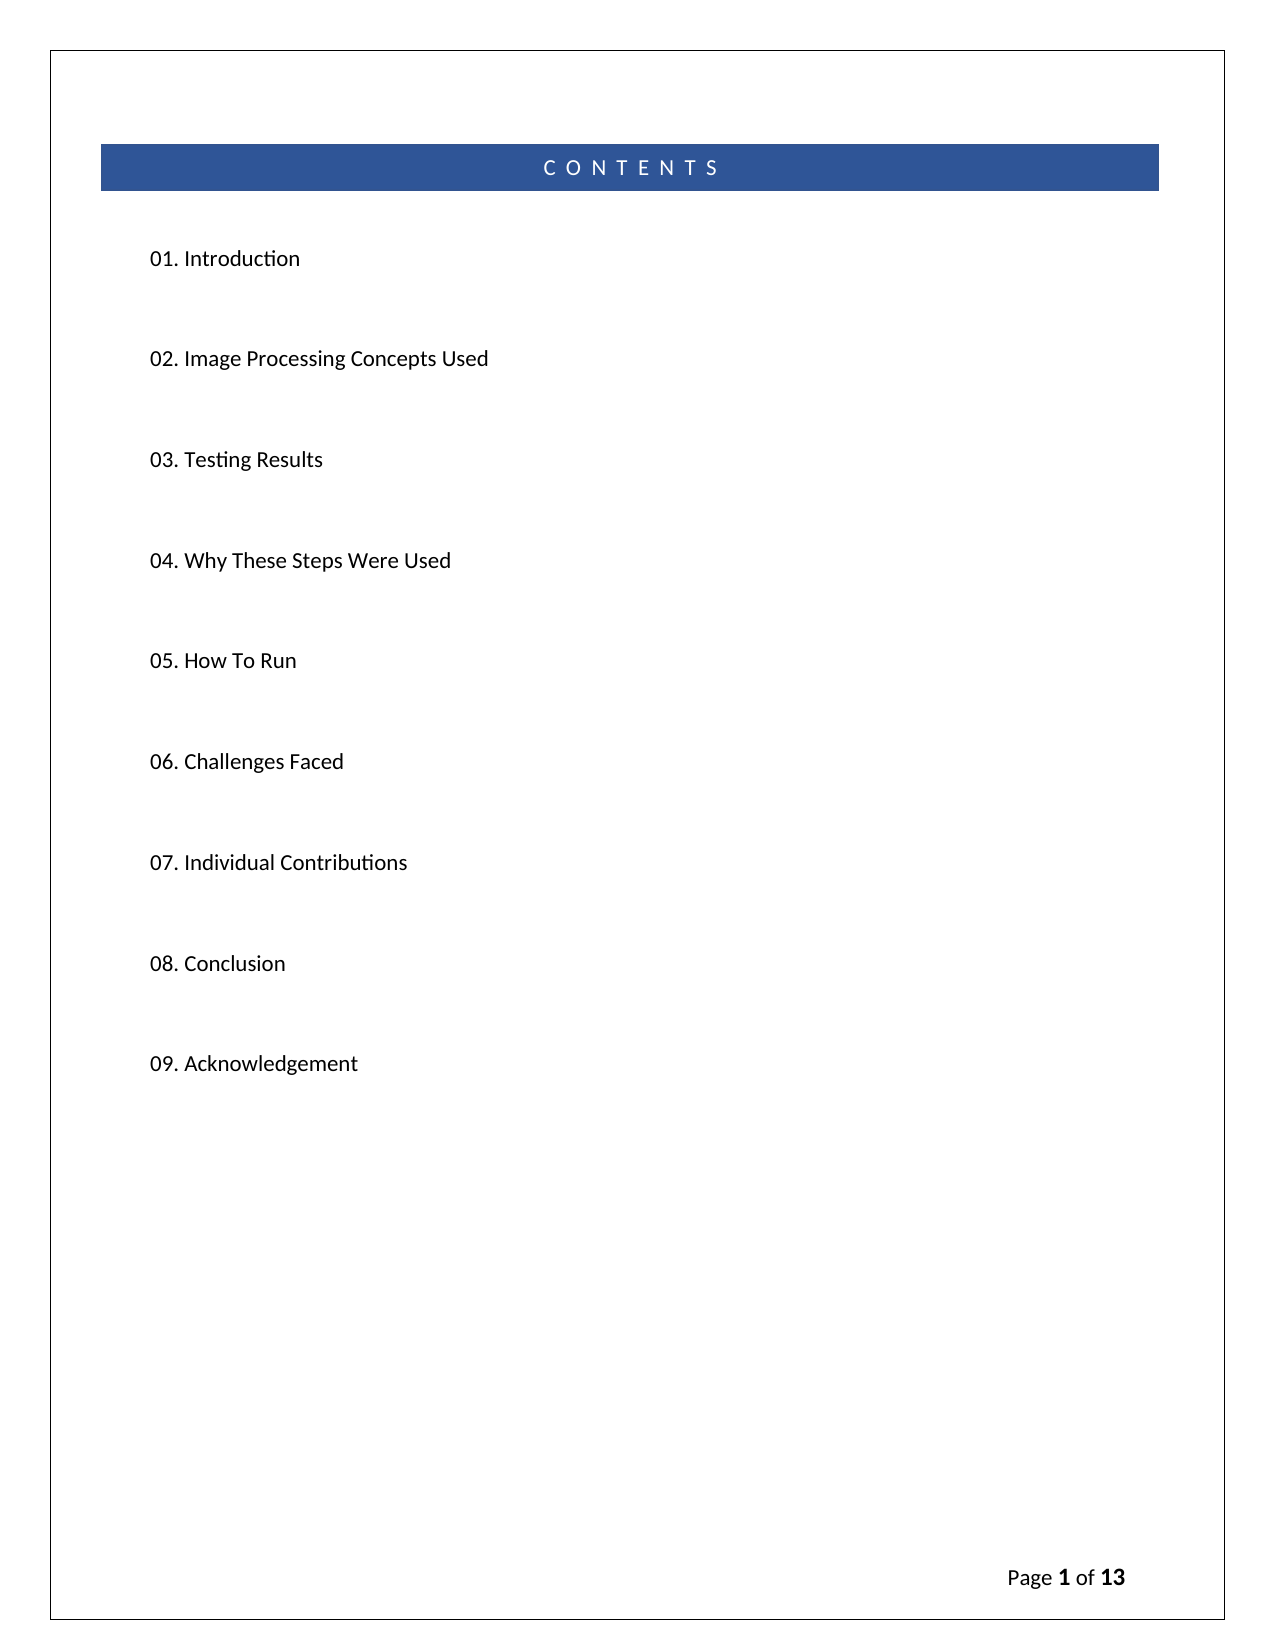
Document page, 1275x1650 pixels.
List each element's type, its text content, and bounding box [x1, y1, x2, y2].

text 05. How To Run [150, 647, 1125, 675]
text 07. Individual Contributions [150, 848, 1125, 876]
text 09. Acknowledgement [150, 1049, 1125, 1078]
text 08. Conclusion [150, 949, 1125, 977]
text 02. Image Processing Concepts Used [150, 344, 1125, 372]
text 04. Why These Steps Were Used [150, 546, 1125, 574]
text 01. Introduction [150, 244, 1125, 272]
text 06. Challenges Faced [150, 747, 1125, 775]
text 03. Testing Results [150, 445, 1125, 473]
